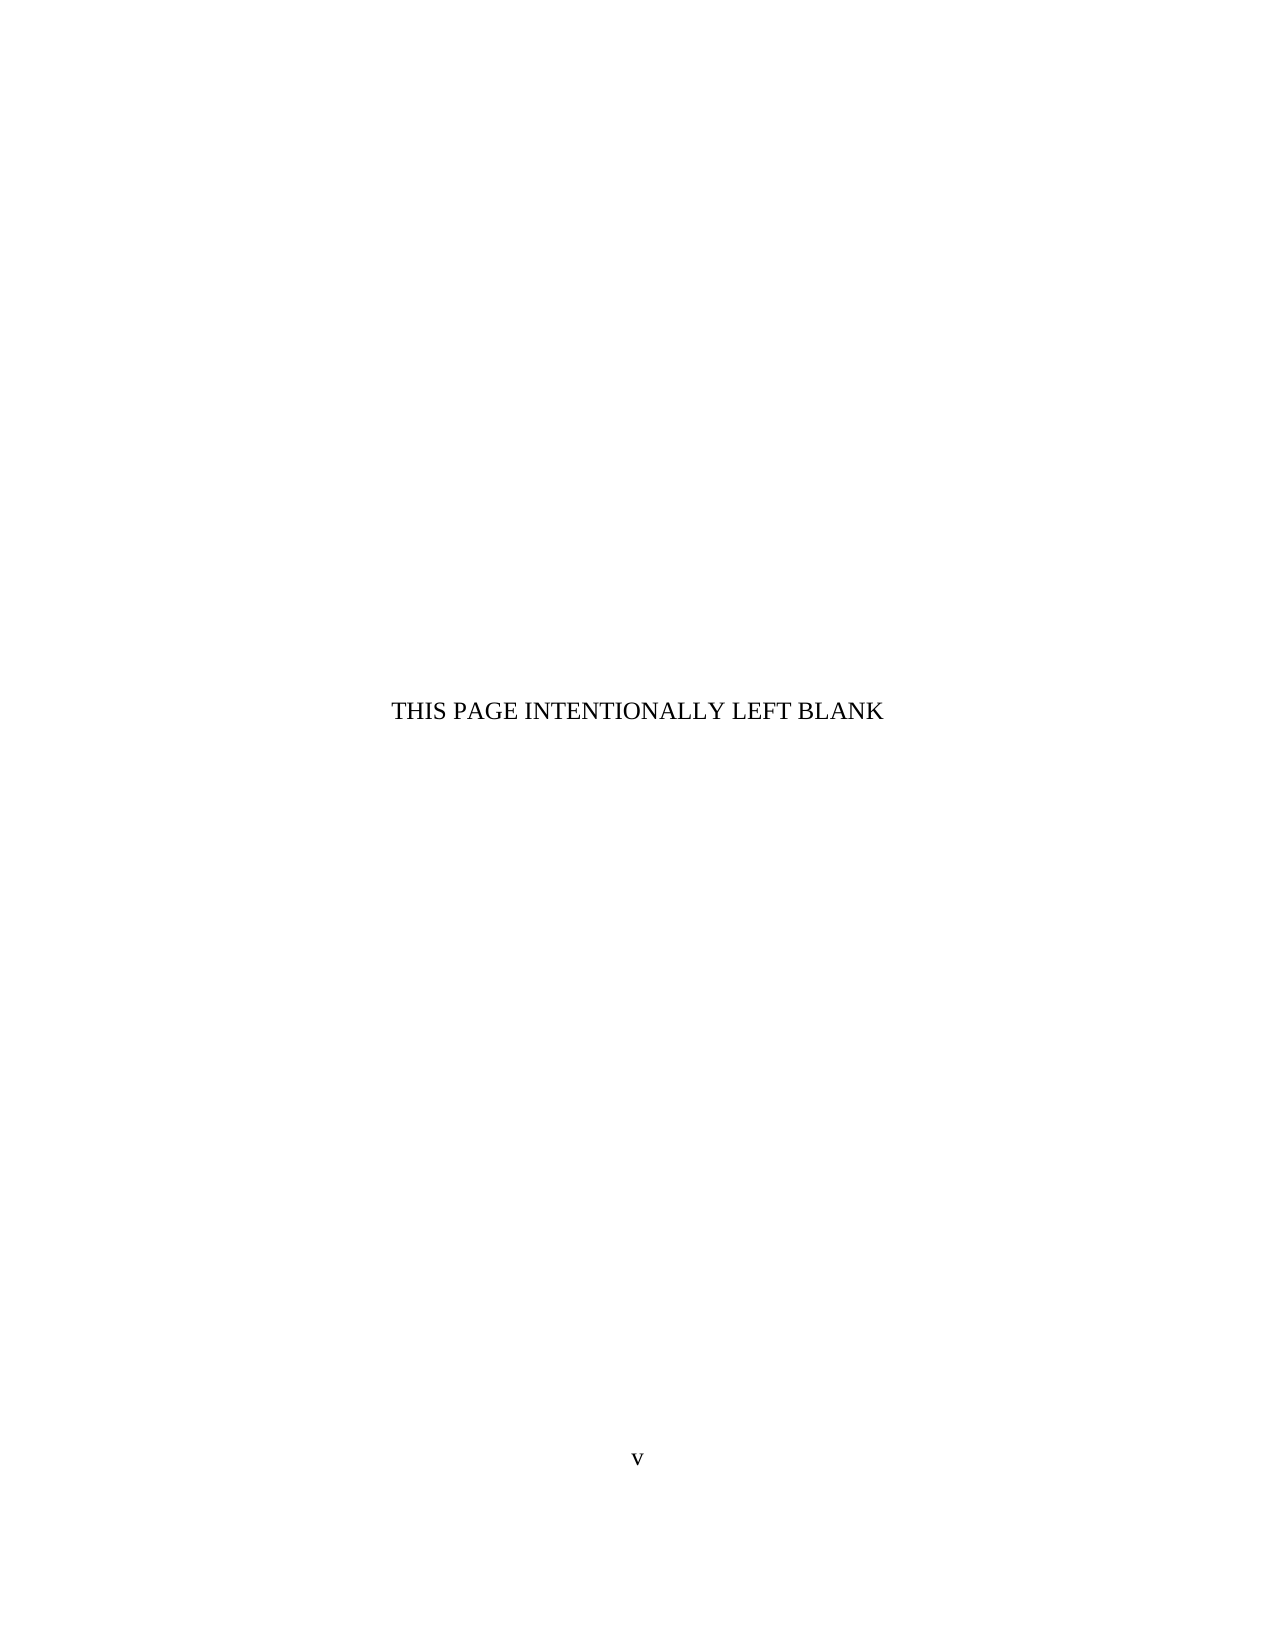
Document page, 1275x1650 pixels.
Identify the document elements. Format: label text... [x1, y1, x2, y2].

text THIS PAGE INTENTIONALLY LEFT BLANK [150, 696, 1125, 725]
